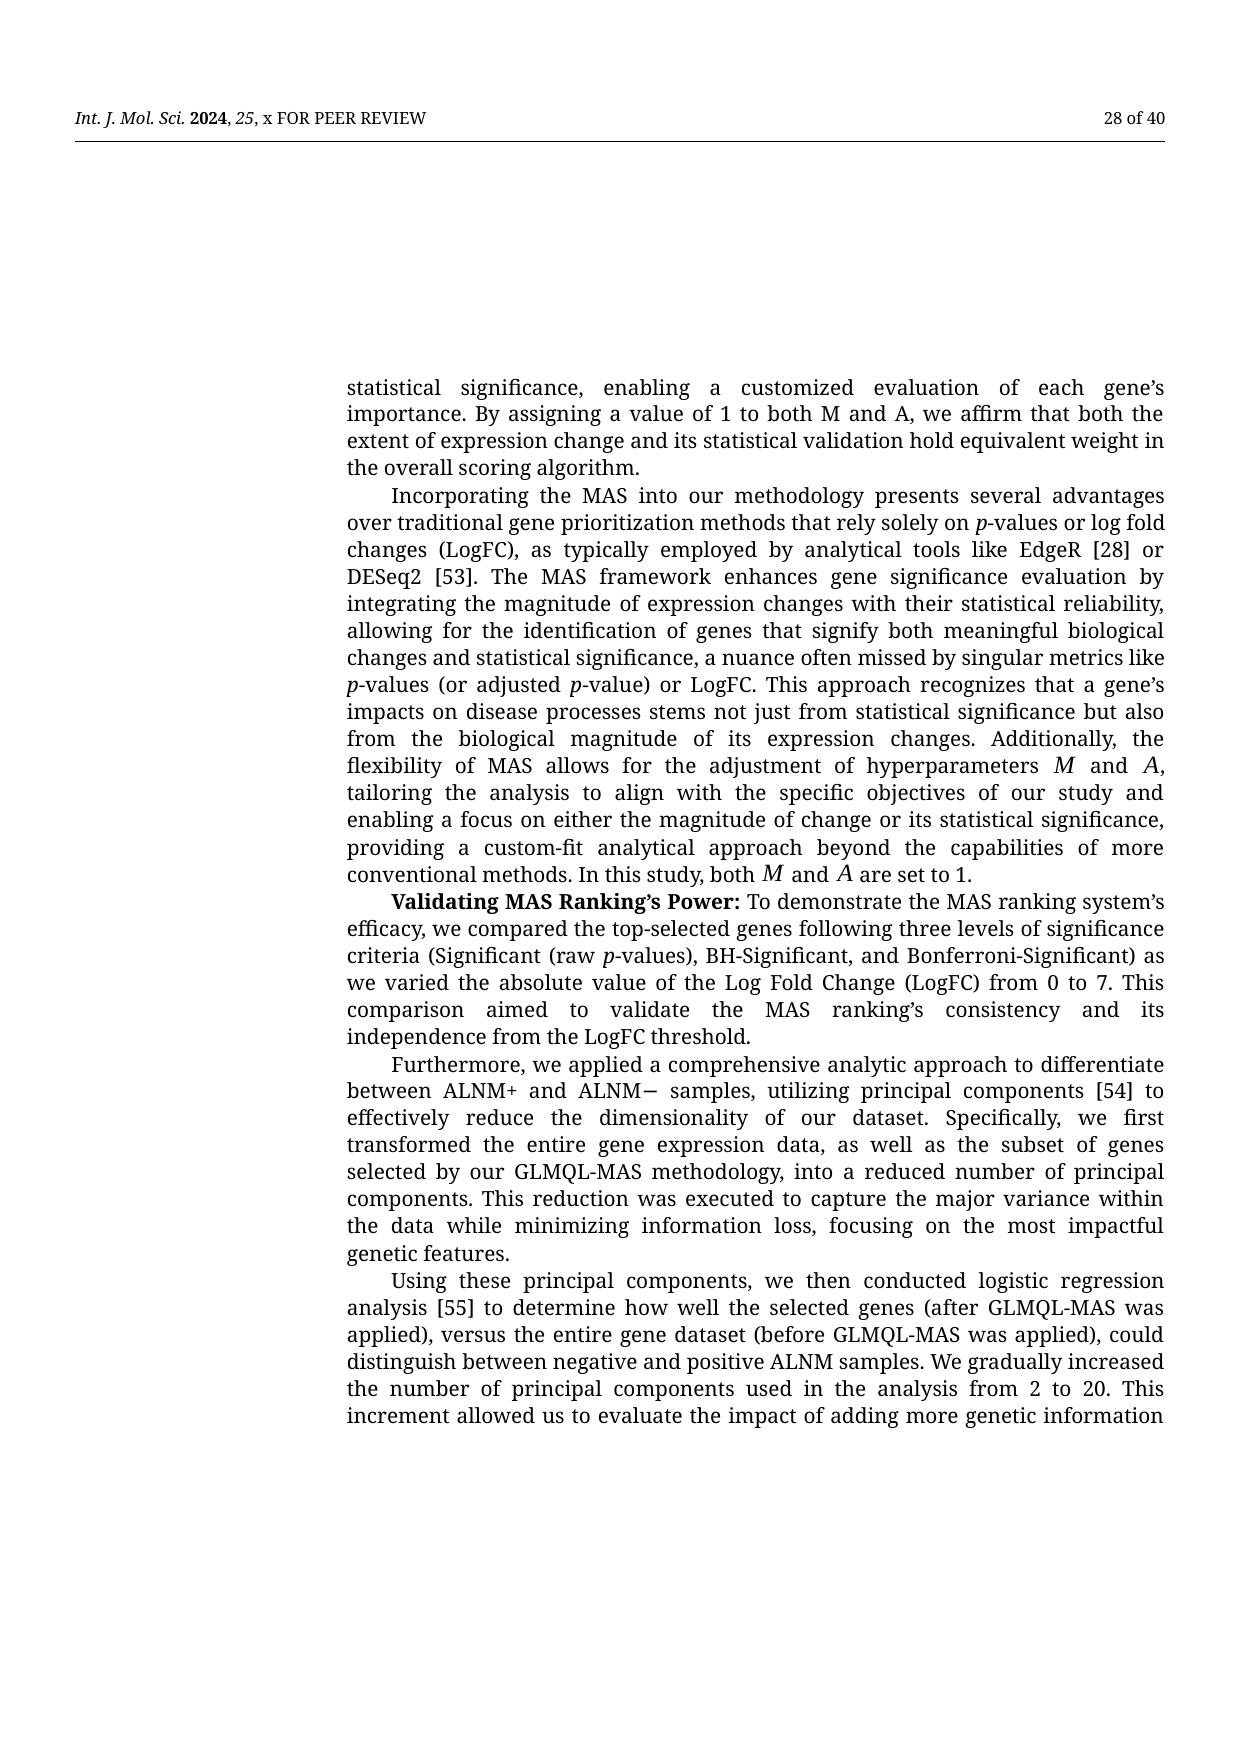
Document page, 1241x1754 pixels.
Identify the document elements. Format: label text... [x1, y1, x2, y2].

text Incorporating the MAS into our methodology presents several advantages over traditional gene prioritization methods that rely solely on p-values or log fold changes (LogFC), as typically employed by analytical tools like EdgeR [28] or DESeq2 [53]. The MAS framework enhances gene significance evaluation by integrating the magnitude of expression changes with their statistical reliability, allowing for the identification of genes that signify both meaningful biological changes and statistical significance, a nuance often missed by singular metrics like p-values (or adjusted p-value) or LogFC. This approach recognizes that a gene’s impacts on disease processes stems not just from statistical significance but also from the biological magnitude of its expression changes. Additionally, the flexibility of MAS allows for the adjustment of hyperparameters and , tailoring the analysis to align with the specific objectives of our study and enabling a focus on either the magnitude of change or its statistical significance, providing a custom-fit analytical approach beyond the capabilities of more conventional methods. In this study, both and are set to 1. [347, 482, 1165, 888]
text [347, 1267, 1165, 1429]
text Validating MAS Ranking’s Power: To demonstrate the MAS ranking system’s efficacy, we compared the top-selected genes following three levels of significance criteria (Significant (raw p-values), BH-Significant, and Bonferroni-Significant) as we varied the absolute value of the Log Fold Change (LogFC) from 0 to 7. This comparison aimed to validate the MAS ranking’s consistency and its independence from the LogFC threshold. [347, 888, 1165, 1051]
text Furthermore, we applied a comprehensive analytic approach to differentiate between ALNM+ and ALNM− samples, utilizing principal components [54] to effectively reduce the dimensionality of our dataset. Specifically, we first transformed the entire gene expression data, as well as the subset of genes selected by our GLMQL-MAS methodology, into a reduced number of principal components. This reduction was executed to capture the major variance within the data while minimizing information loss, focusing on the most impactful genetic features. [347, 1051, 1165, 1267]
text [347, 374, 1165, 482]
